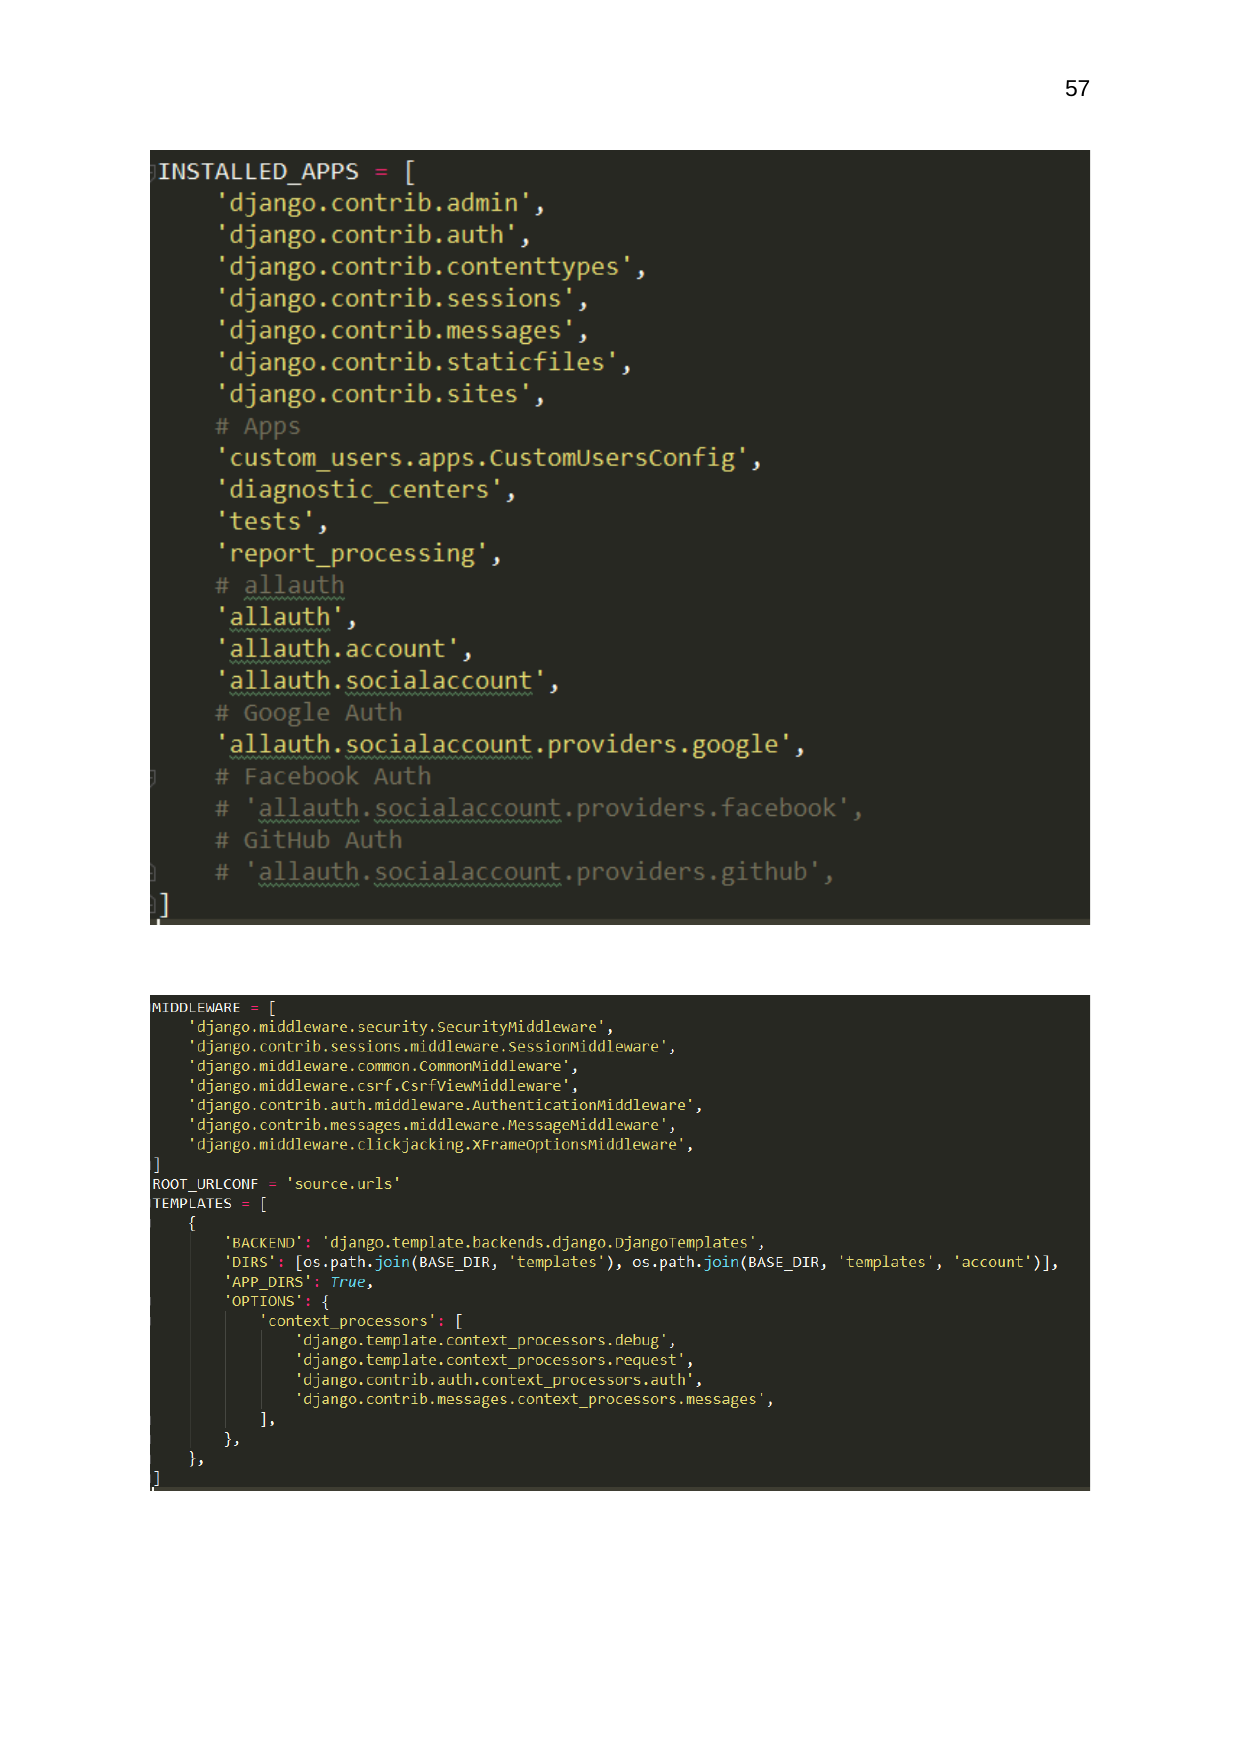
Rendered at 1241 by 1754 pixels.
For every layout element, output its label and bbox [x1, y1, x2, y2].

picture [150, 150, 1091, 925]
picture [150, 995, 1091, 1491]
